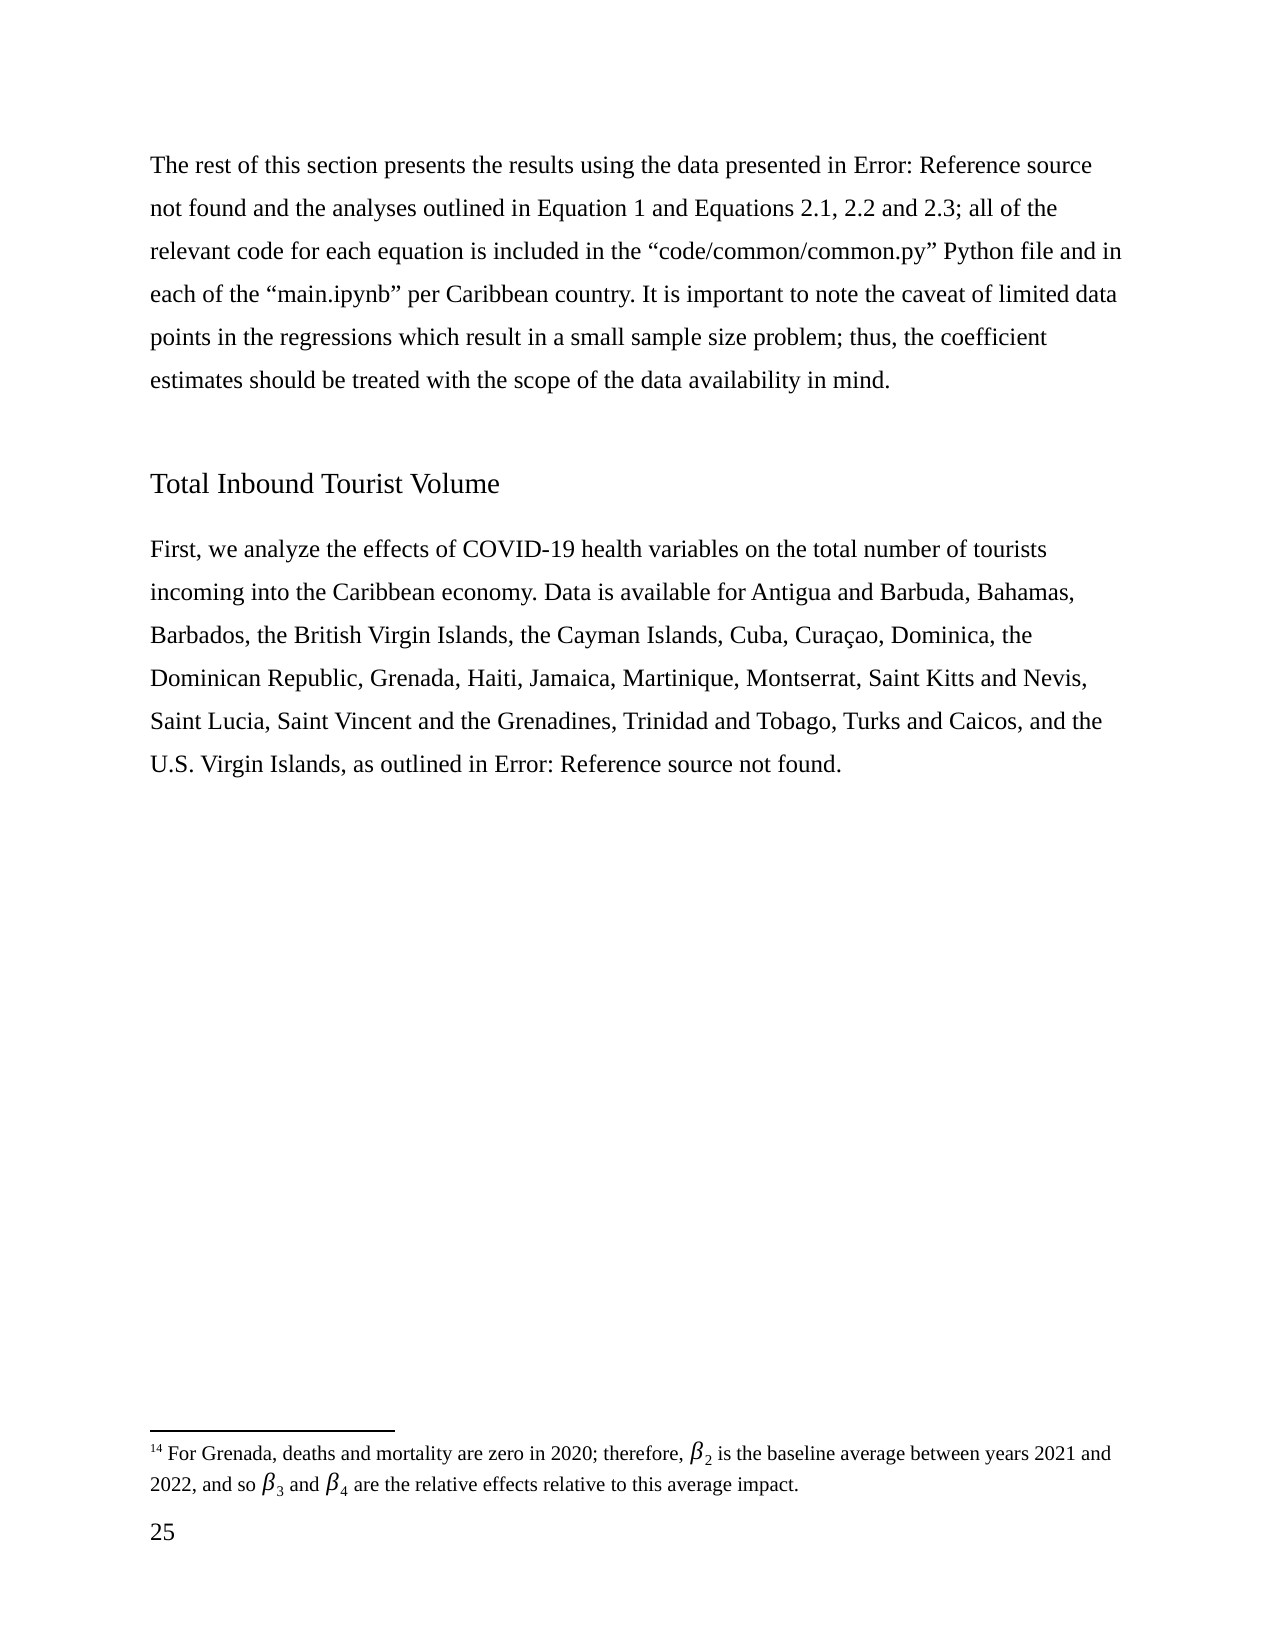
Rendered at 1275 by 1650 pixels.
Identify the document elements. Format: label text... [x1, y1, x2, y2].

text The rest of this section presents the results using the data presented in Table 1 and the analyses outlined in Equation 1 and Equations 2.1, 2.2 and 2.3; all of the relevant code for each equation is included in the “code/common/common.py” Python file and in each of the “main.ipynb” per Caribbean country. It is important to note the caveat of limited data points in the regressions which result in a small sample size problem; thus, the coefficient estimates should be treated with the scope of the data availability in mind. [150, 150, 1125, 394]
text First, we analyze the effects of COVID-19 health variables on the total number of tourists incoming into the Caribbean economy. Data is available for Antigua and Barbuda, Bahamas, Barbados, the British Virgin Islands, the Cayman Islands, Cuba, Curaçao, Dominica, the Dominican Republic, Grenada, Haiti, Jamaica, Martinique, Montserrat, Saint Kitts and Nevis, Saint Lucia, Saint Vincent and the Grenadines, Trinidad and Tobago, Turks and Caicos, and the U.S. Virgin Islands, as outlined in Table 1. [150, 534, 1125, 778]
subtitle Total Inbound Tourist Volume [150, 467, 1125, 500]
